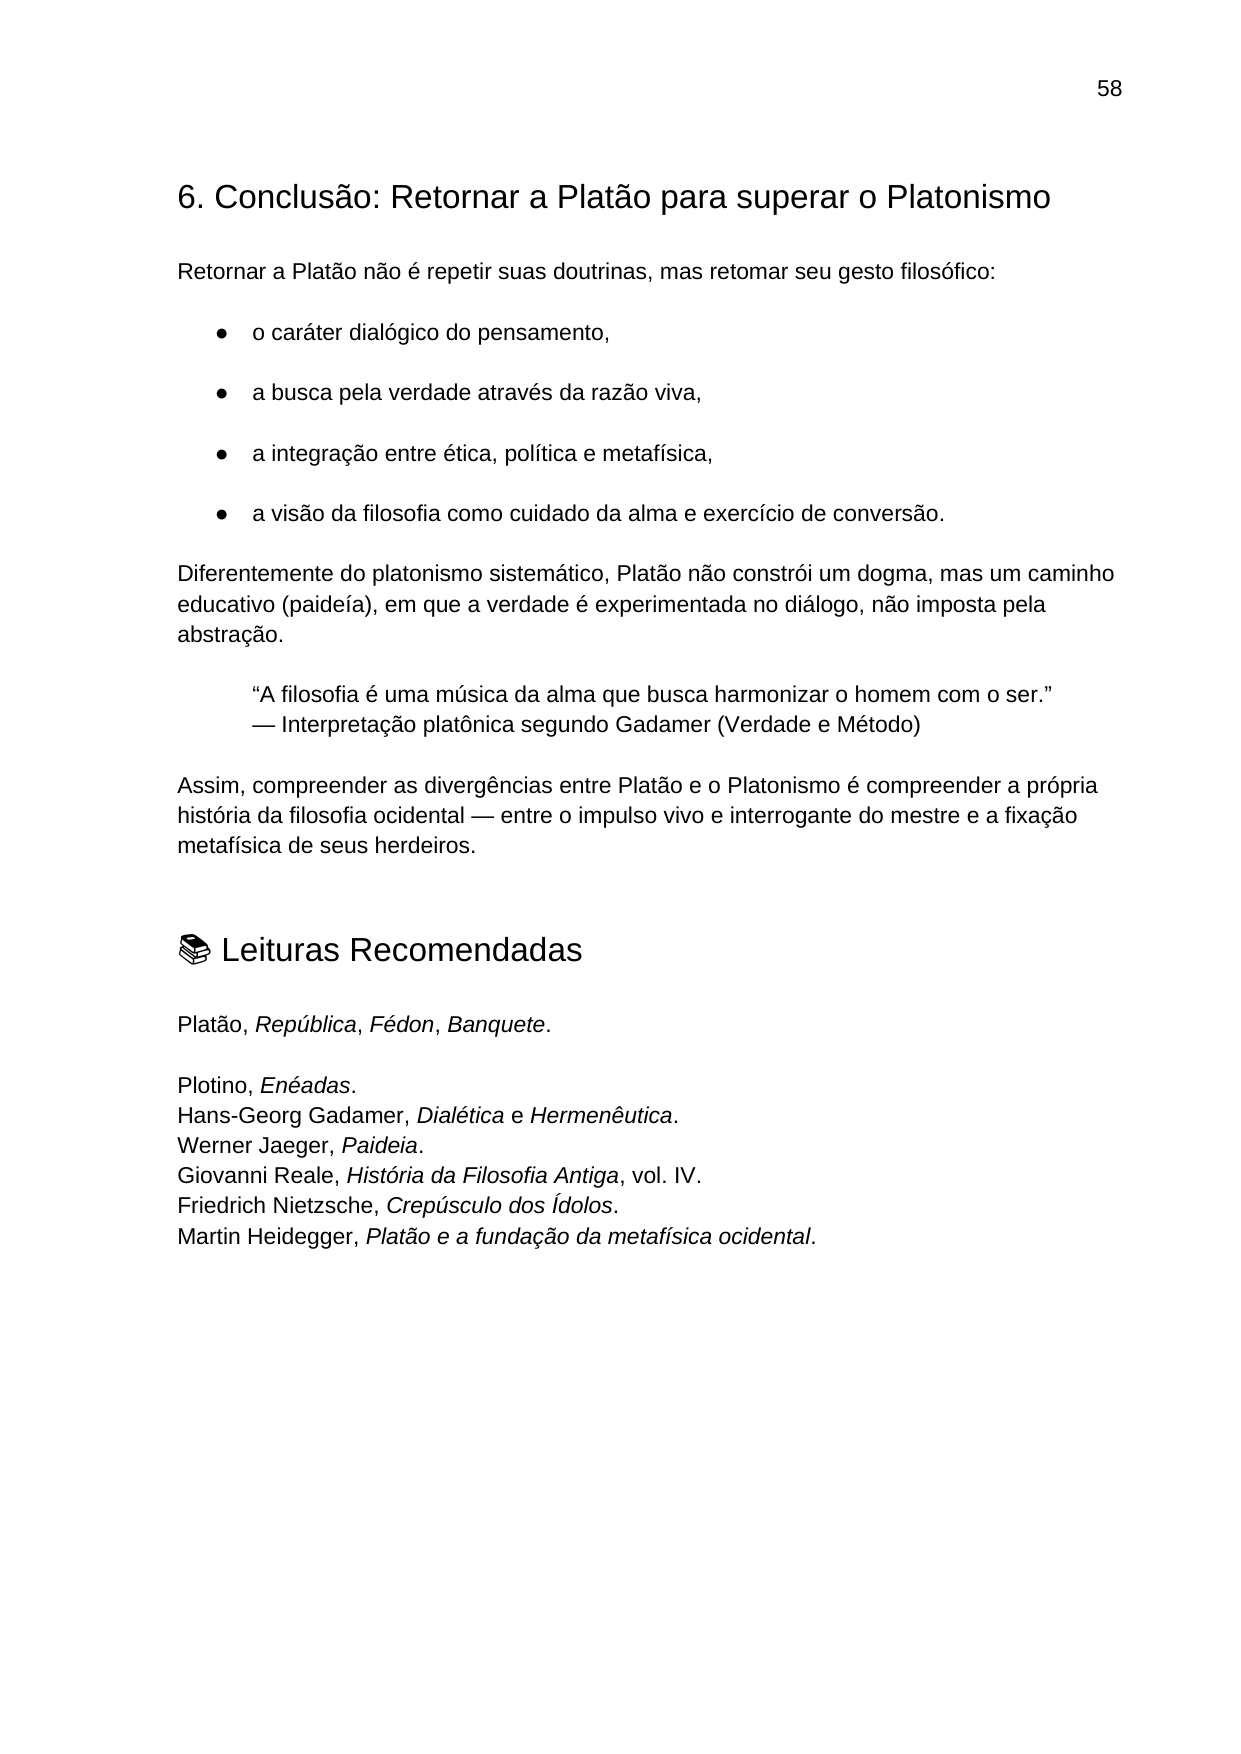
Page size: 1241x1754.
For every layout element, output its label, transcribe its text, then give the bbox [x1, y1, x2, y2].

text Plotino, Enéadas. [177, 1072, 1122, 1098]
subtitle 📚 Leituras Recomendadas [177, 930, 1122, 968]
text Hans-Georg Gadamer, Dialética e Hermenêutica. [177, 1102, 1122, 1128]
list a busca pela verdade através da razão viva, [214, 379, 1122, 405]
text — Interpretação platônica segundo Gadamer (Verdade e Método) [252, 711, 1122, 738]
text Giovanni Reale, História da Filosofia Antiga, vol. IV. [177, 1162, 1122, 1189]
text Diferentemente do platonismo sistemático, Platão não constrói um dogma, mas um caminho educativo (paideía), em que a verdade é experimentada no diálogo, não imposta pela abstração. [177, 560, 1122, 647]
text Assim, compreender as divergências entre Platão e o Platonismo é compreender a própria história da filosofia ocidental — entre o impulso vivo e interrogante do mestre e a fixação metafísica de seus herdeiros. [177, 772, 1122, 858]
text Retornar a Platão não é repetir suas doutrinas, mas retomar seu gesto filosófico: [177, 258, 1122, 284]
text Martin Heidegger, Platão e a fundação da metafísica ocidental. [177, 1223, 1122, 1249]
text Friedrich Nietzsche, Crepúsculo dos Ídolos. [177, 1192, 1122, 1219]
list a integração entre ética, política e metafísica, [214, 439, 1122, 466]
subtitle 6. Conclusão: Retornar a Platão para superar o Platonismo [177, 177, 1122, 216]
text “A filosofia é uma música da alma que busca harmonizar o homem com o ser.” [252, 681, 1122, 707]
text Werner Jaeger, Paideia. [177, 1132, 1122, 1158]
list o caráter dialógico do pensamento, [214, 319, 1122, 345]
list a visão da filosofia como cuidado da alma e exercício de conversão. [214, 500, 1122, 526]
text Platão, República, Fédon, Banquete. [177, 1011, 1122, 1038]
